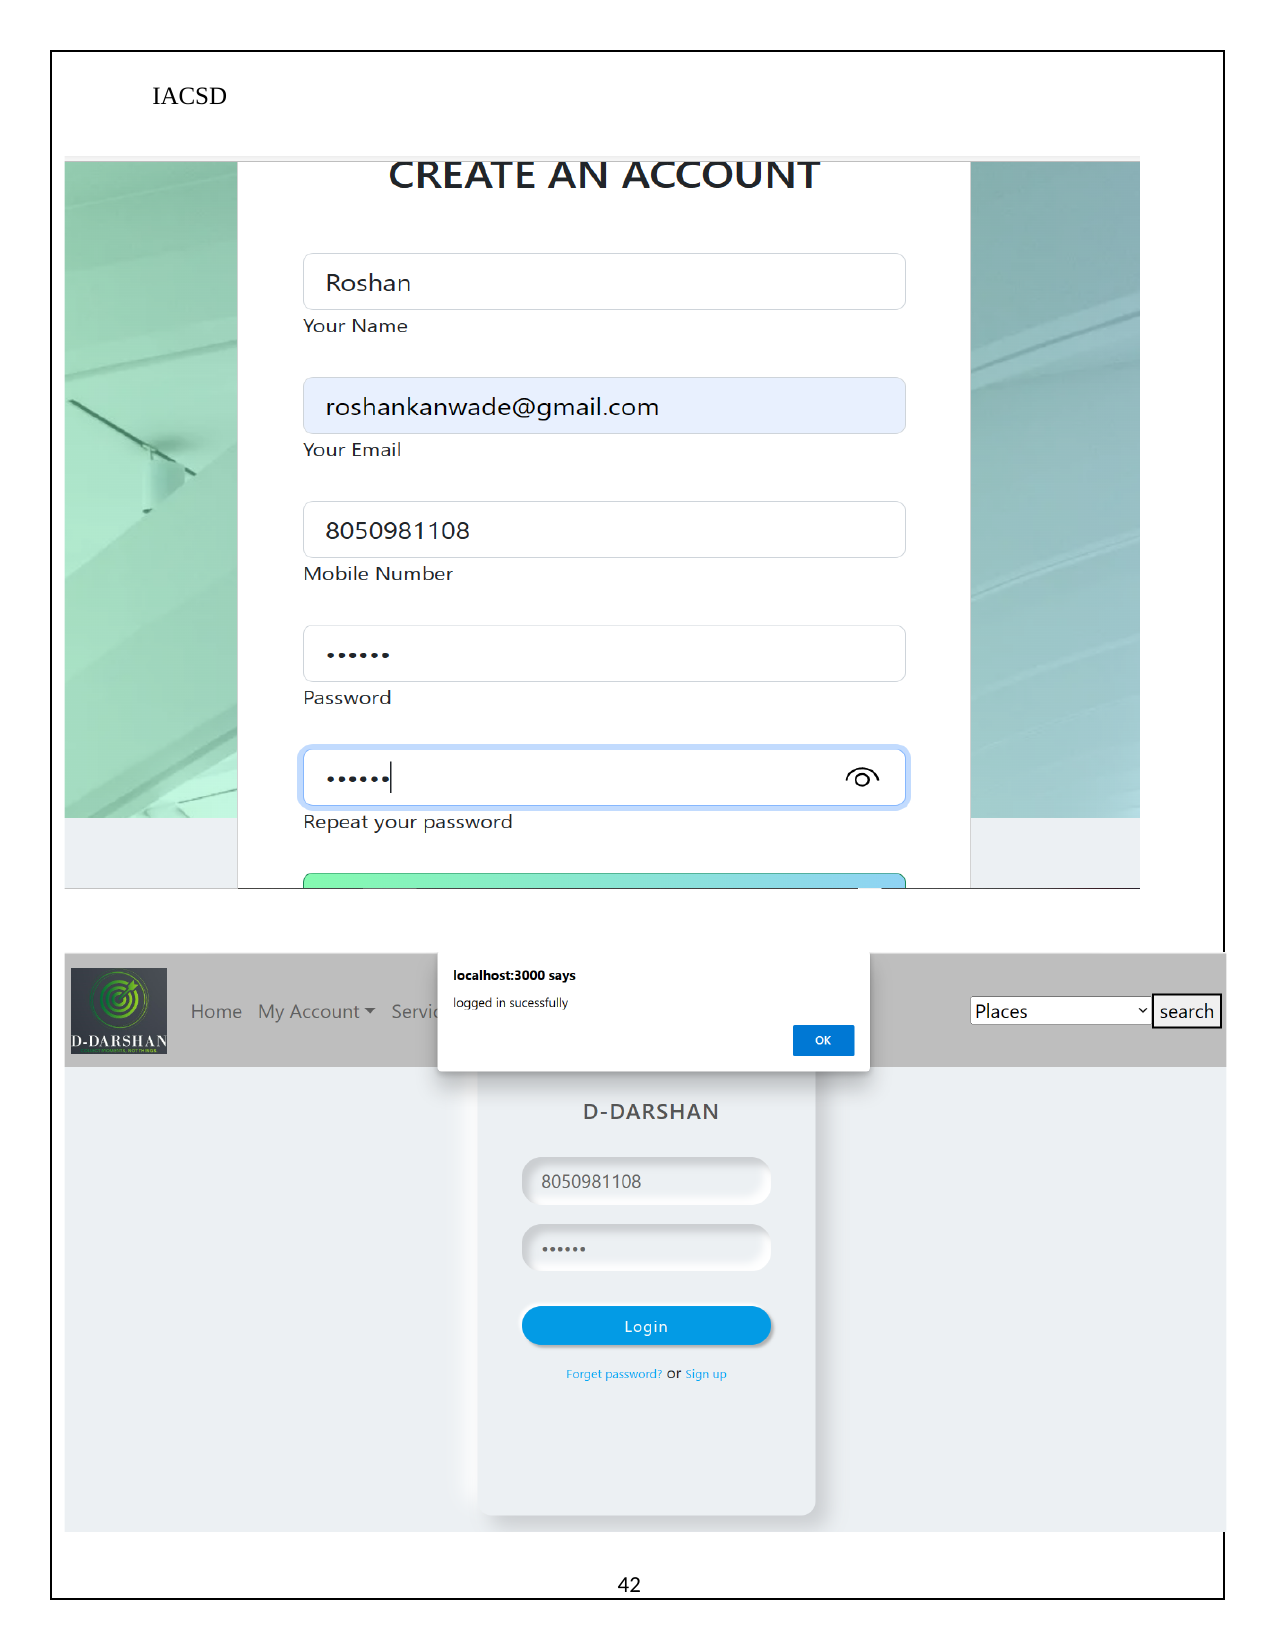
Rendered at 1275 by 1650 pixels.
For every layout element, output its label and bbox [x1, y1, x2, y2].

picture [64, 154, 1140, 889]
picture [64, 952, 1227, 1532]
